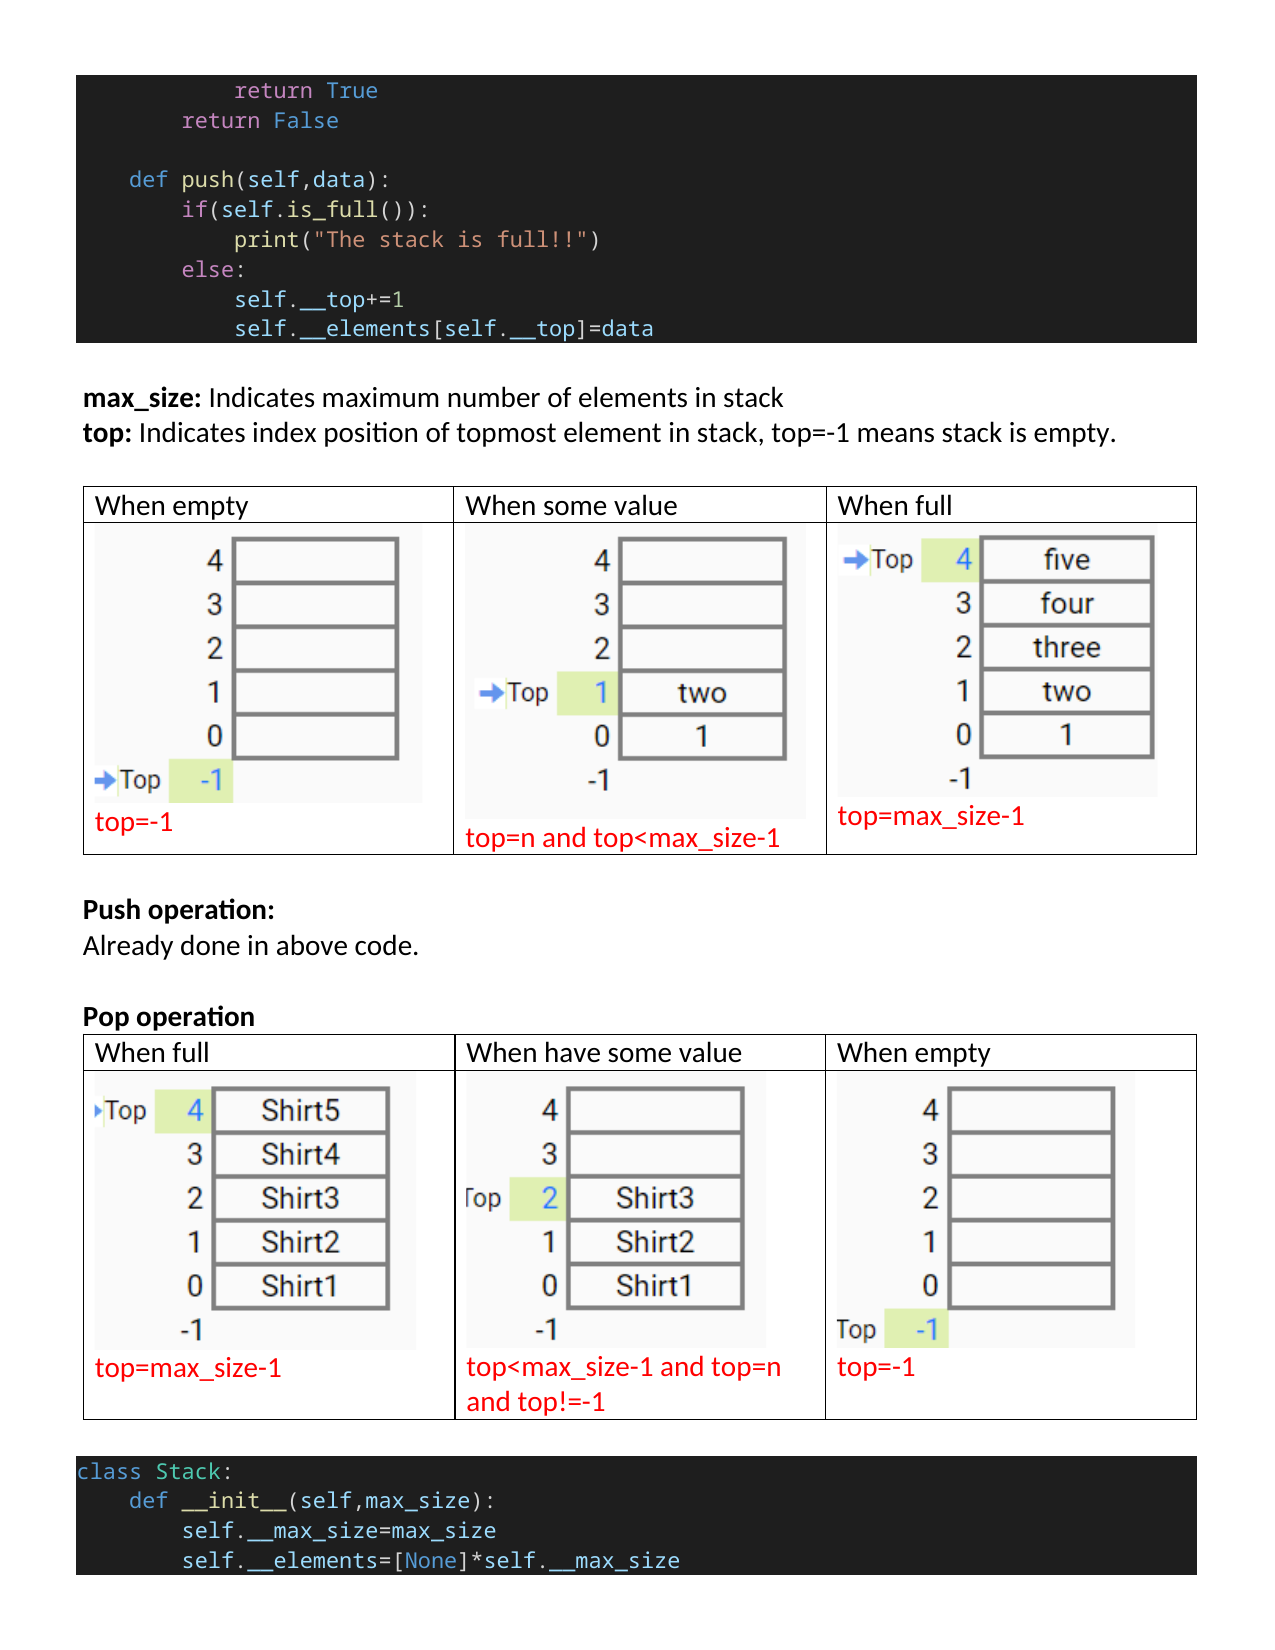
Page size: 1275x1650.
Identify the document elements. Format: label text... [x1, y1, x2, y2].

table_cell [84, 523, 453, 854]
text return False [76, 105, 1197, 134]
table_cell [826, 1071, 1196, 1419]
text if(self.is_full()): [76, 194, 1197, 224]
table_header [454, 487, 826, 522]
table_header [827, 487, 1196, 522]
text def push(self,data): [76, 164, 1197, 194]
text print("The stack is full!!") [76, 224, 1197, 254]
text class Stack: [76, 1456, 1197, 1485]
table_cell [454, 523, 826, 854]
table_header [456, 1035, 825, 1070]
text else: [76, 254, 1197, 283]
picture [837, 523, 1158, 797]
picture [836, 1071, 1136, 1348]
text top: Indicates index position of topmost element in stack, top=-1 means stack is empty. [83, 414, 1197, 450]
picture [466, 1071, 767, 1348]
text return True [76, 75, 1197, 105]
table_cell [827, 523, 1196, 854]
text self.__elements=[None]*self.__max_size [76, 1545, 1197, 1575]
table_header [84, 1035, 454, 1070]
text self.__elements[self.__top]=data [76, 313, 1197, 343]
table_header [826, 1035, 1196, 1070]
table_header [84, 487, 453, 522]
text def __init__(self,max_size): [76, 1485, 1197, 1515]
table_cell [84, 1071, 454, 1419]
picture [465, 523, 806, 819]
text Pop operation [83, 998, 1197, 1033]
text Push operation: [83, 891, 1197, 927]
text self.__max_size=max_size [76, 1515, 1197, 1545]
text Already done in above code. [83, 927, 1197, 962]
picture [94, 523, 423, 803]
text self.__top+=1 [76, 283, 1197, 313]
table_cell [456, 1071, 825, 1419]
text max_size: Indicates maximum number of elements in stack [83, 379, 1197, 414]
picture [94, 1071, 417, 1350]
